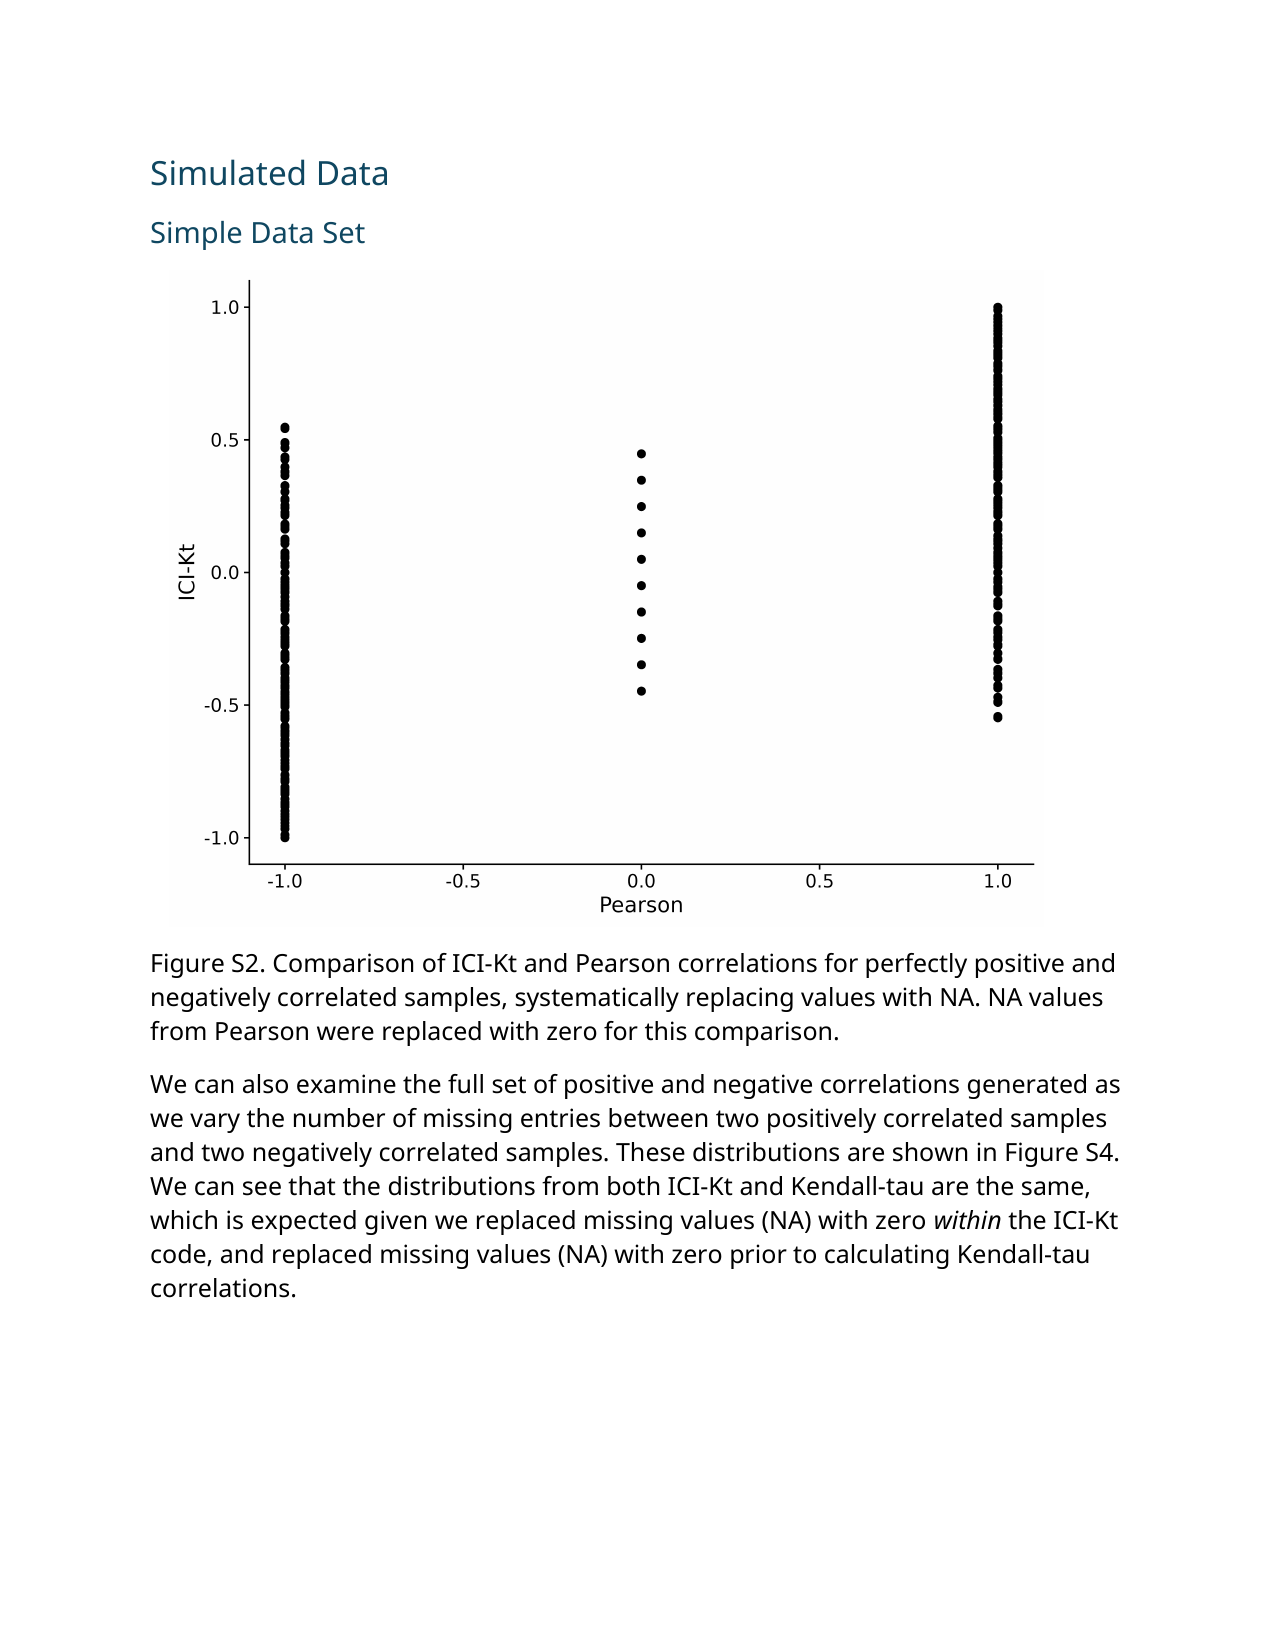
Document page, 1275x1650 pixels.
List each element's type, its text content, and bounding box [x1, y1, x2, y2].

text Figure S2. Comparison of ICI-Kt and Pearson correlations for perfectly positive and negatively correlated samples, systematically replacing values with NA. NA values from Pearson were replaced with zero for this comparison. [150, 946, 1125, 1048]
picture [168, 270, 1044, 927]
text We can also examine the full set of positive and negative correlations generated as we vary the number of missing entries between two positively correlated samples and two negatively correlated samples. These distributions are shown in Figure S4. We can see that the distributions from both ICI-Kt and Kendall-tau are the same, which is expected given we replaced missing values (NA) with zero within the ICI-Kt code, and replaced missing values (NA) with zero prior to calculating Kendall-tau correlations. [150, 1066, 1125, 1305]
subtitle Simulated Data [150, 150, 1125, 195]
subtitle Simple Data Set [150, 212, 1125, 252]
